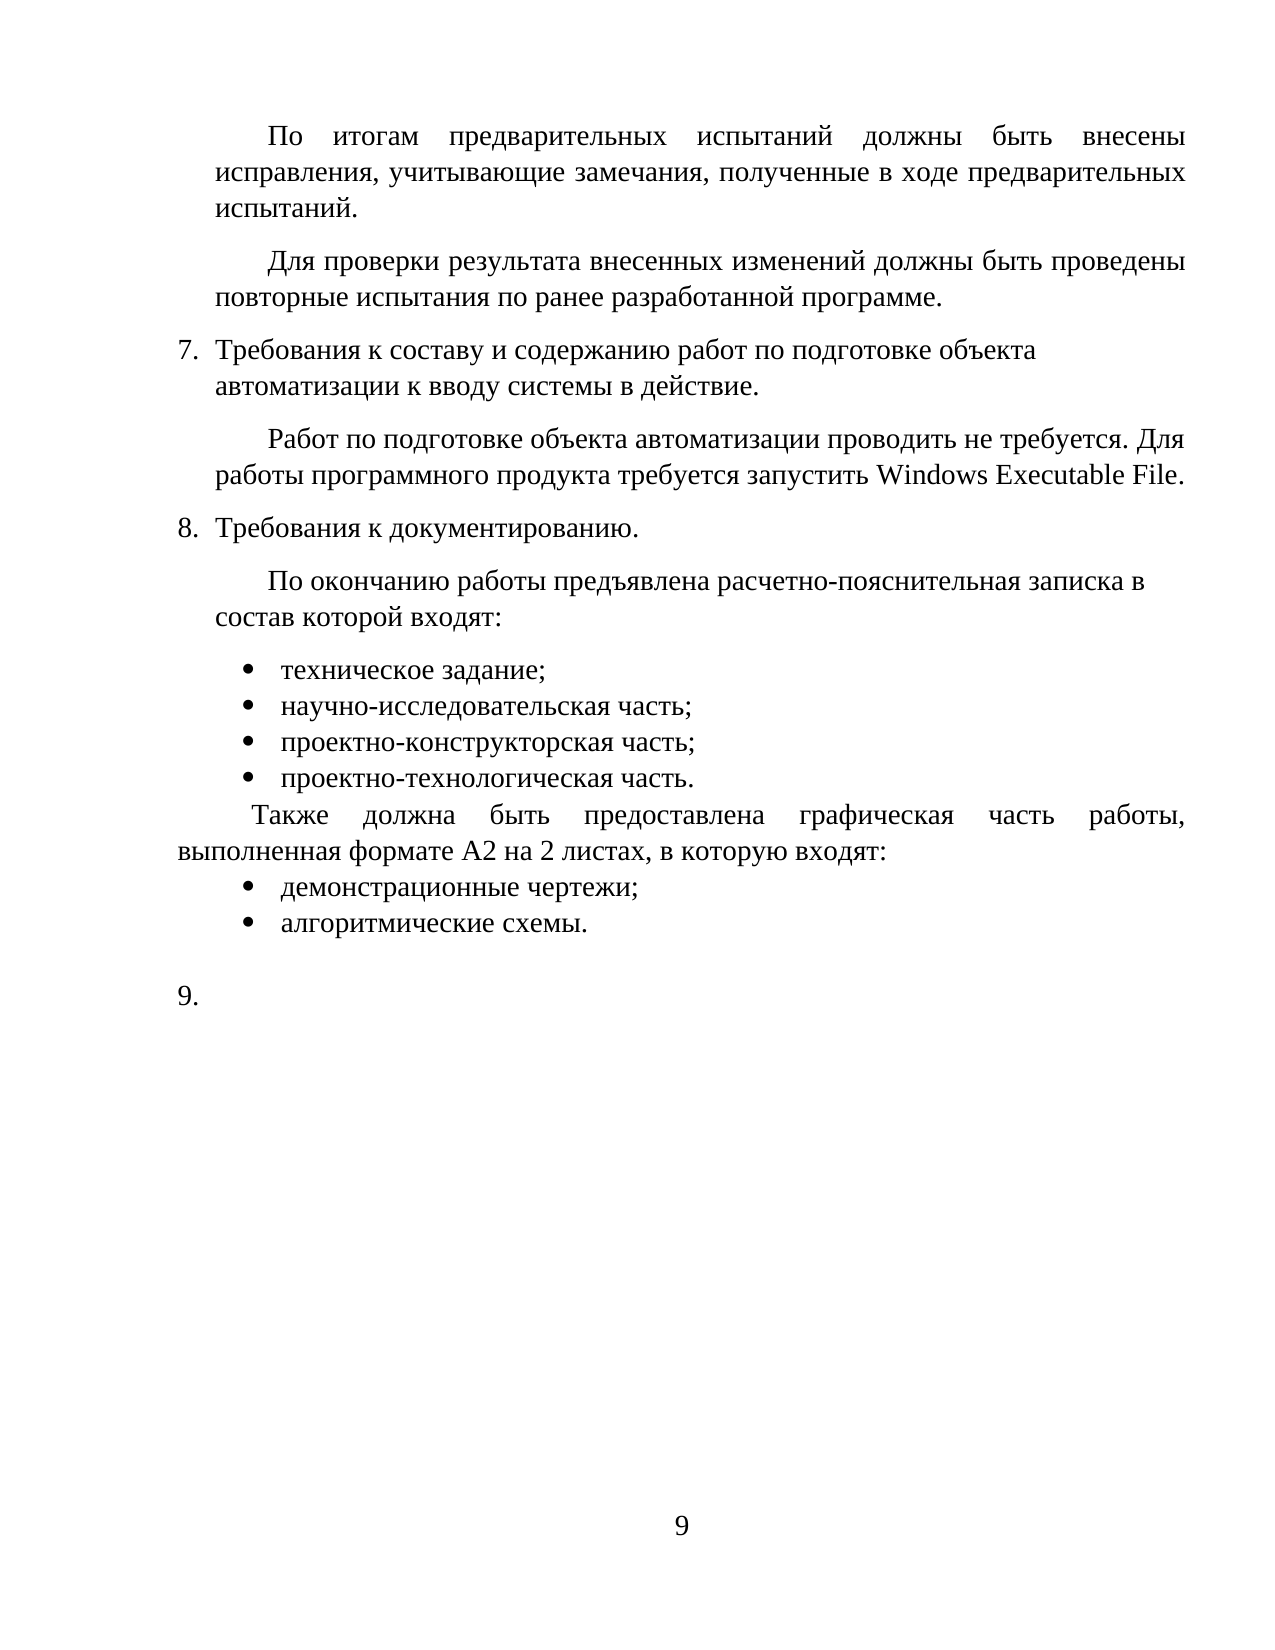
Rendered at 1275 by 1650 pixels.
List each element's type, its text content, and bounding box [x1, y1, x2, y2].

list проектно-конструкторская часть; [243, 724, 1186, 758]
list научно-исследовательская часть; [243, 688, 1186, 722]
text Работ по подготовке объекта автоматизации проводить не требуется. Для работы программного продукта требуется запустить Windows Executable File. [215, 421, 1186, 491]
text По окончанию работы предъявлена расчетно-пояснительная записка в состав которой входят: [215, 563, 1186, 633]
list техническое задание; [243, 652, 1186, 686]
list Требования к составу и содержанию работ по подготовке объекта автоматизации к вводу системы в действие. [177, 332, 1186, 402]
list Требования к документированию. [177, 510, 1186, 544]
list проектно-технологическая часть. [243, 761, 1186, 794]
text Для проверки результата внесенных изменений должны быть проведены повторные испытания по ранее разработанной программе. [215, 243, 1186, 313]
text По итогам предварительных испытаний должны быть внесены исправления, учитывающие замечания, полученные в ходе предварительных испытаний. [215, 118, 1186, 224]
text Также должна быть предоставлена графическая часть работы, выполненная формате А2 на 2 листах, в которую входят: [177, 797, 1186, 867]
list алгоритмические схемы. [243, 905, 1186, 939]
list демонстрационные чертежи; [243, 869, 1186, 903]
